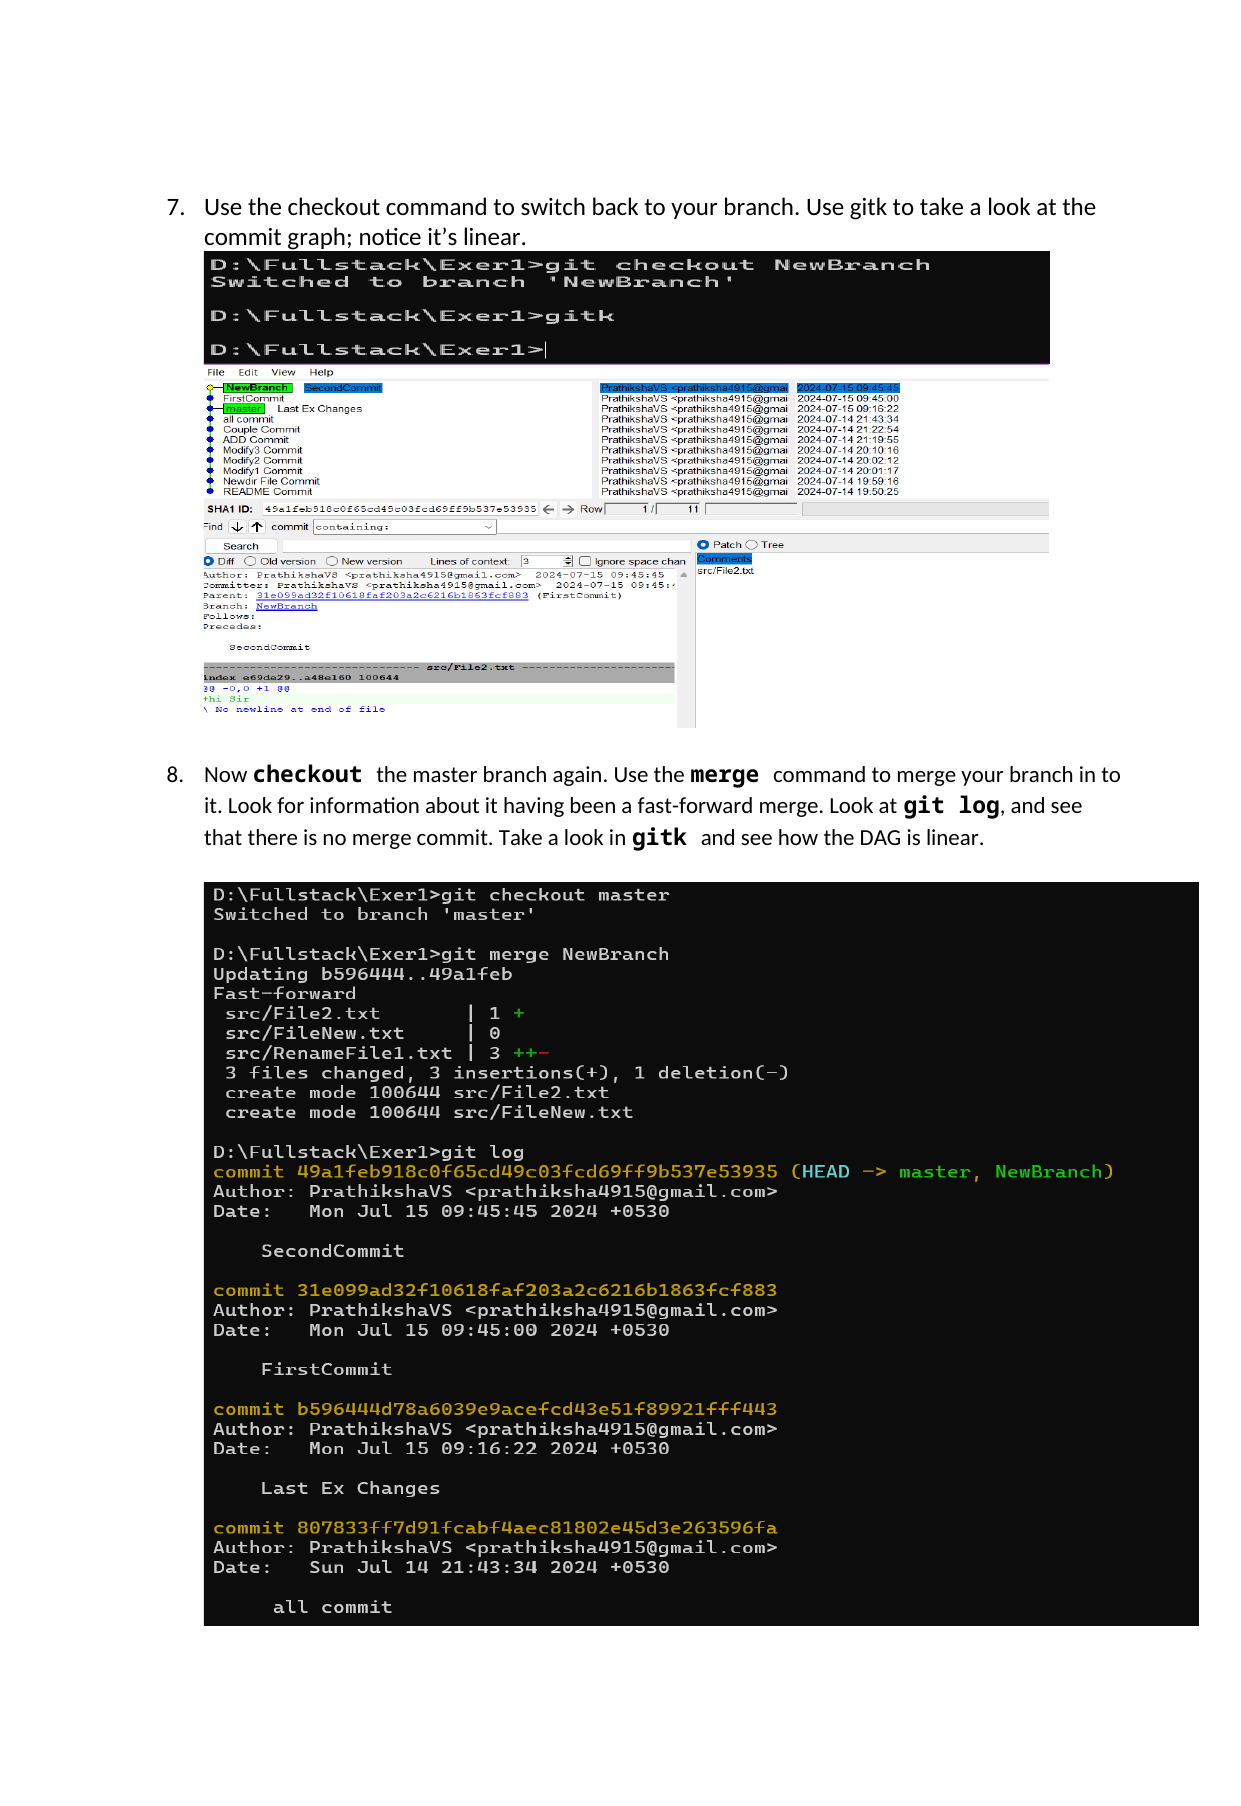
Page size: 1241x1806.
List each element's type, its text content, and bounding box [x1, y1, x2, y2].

list Now checkout the master branch again. Use the merge command to merge your branch in to it. Look for information about it having been a fast-forward merge. Look at git log, and see that there is no merge commit. Take a look in gitk and see how the DAG is linear. [166, 758, 1124, 882]
list Use the checkout command to switch back to your branch. Use gitk to take a look at the commit graph; notice it’s linear. [166, 191, 1124, 252]
picture [203, 882, 1199, 1626]
picture [203, 251, 1050, 728]
